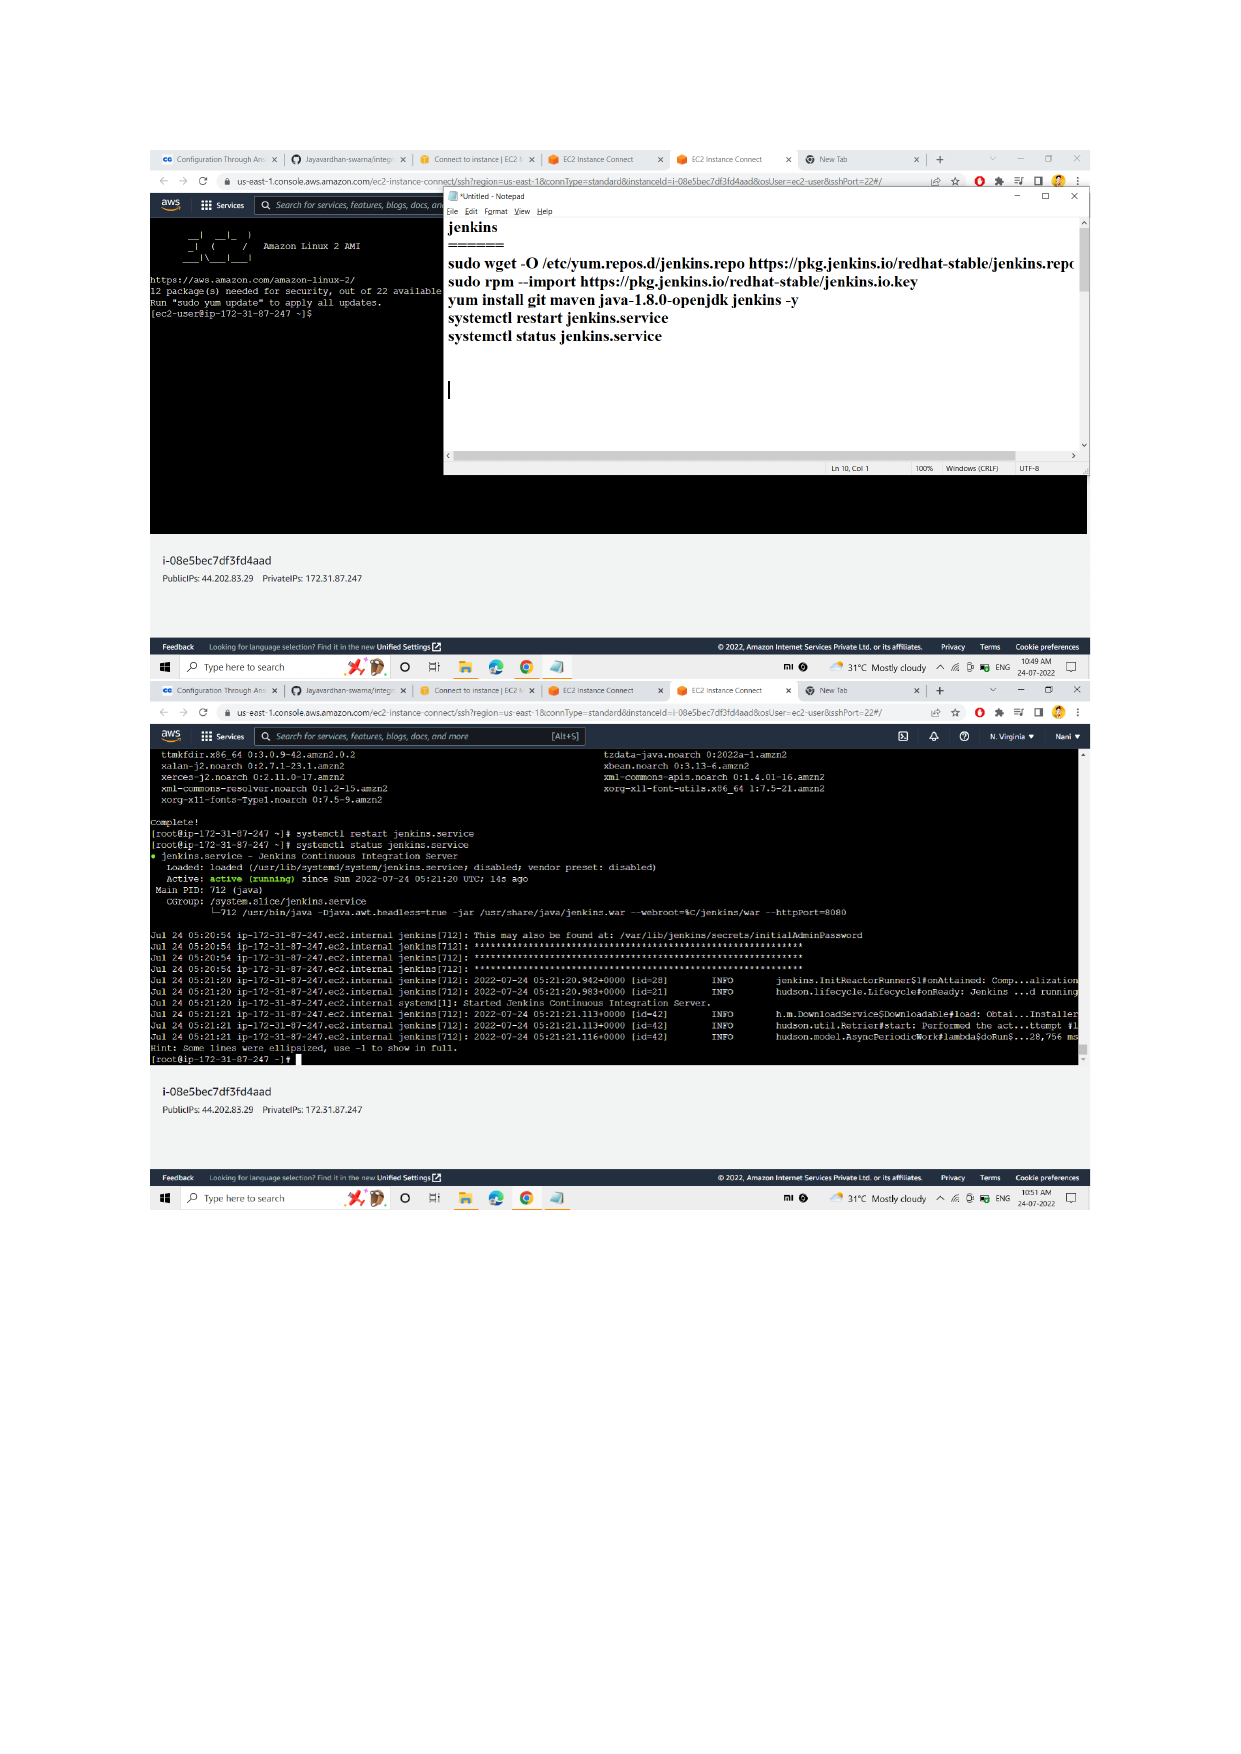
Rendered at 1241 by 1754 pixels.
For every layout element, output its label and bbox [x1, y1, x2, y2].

picture [150, 681, 1091, 1210]
picture [150, 150, 1091, 679]
